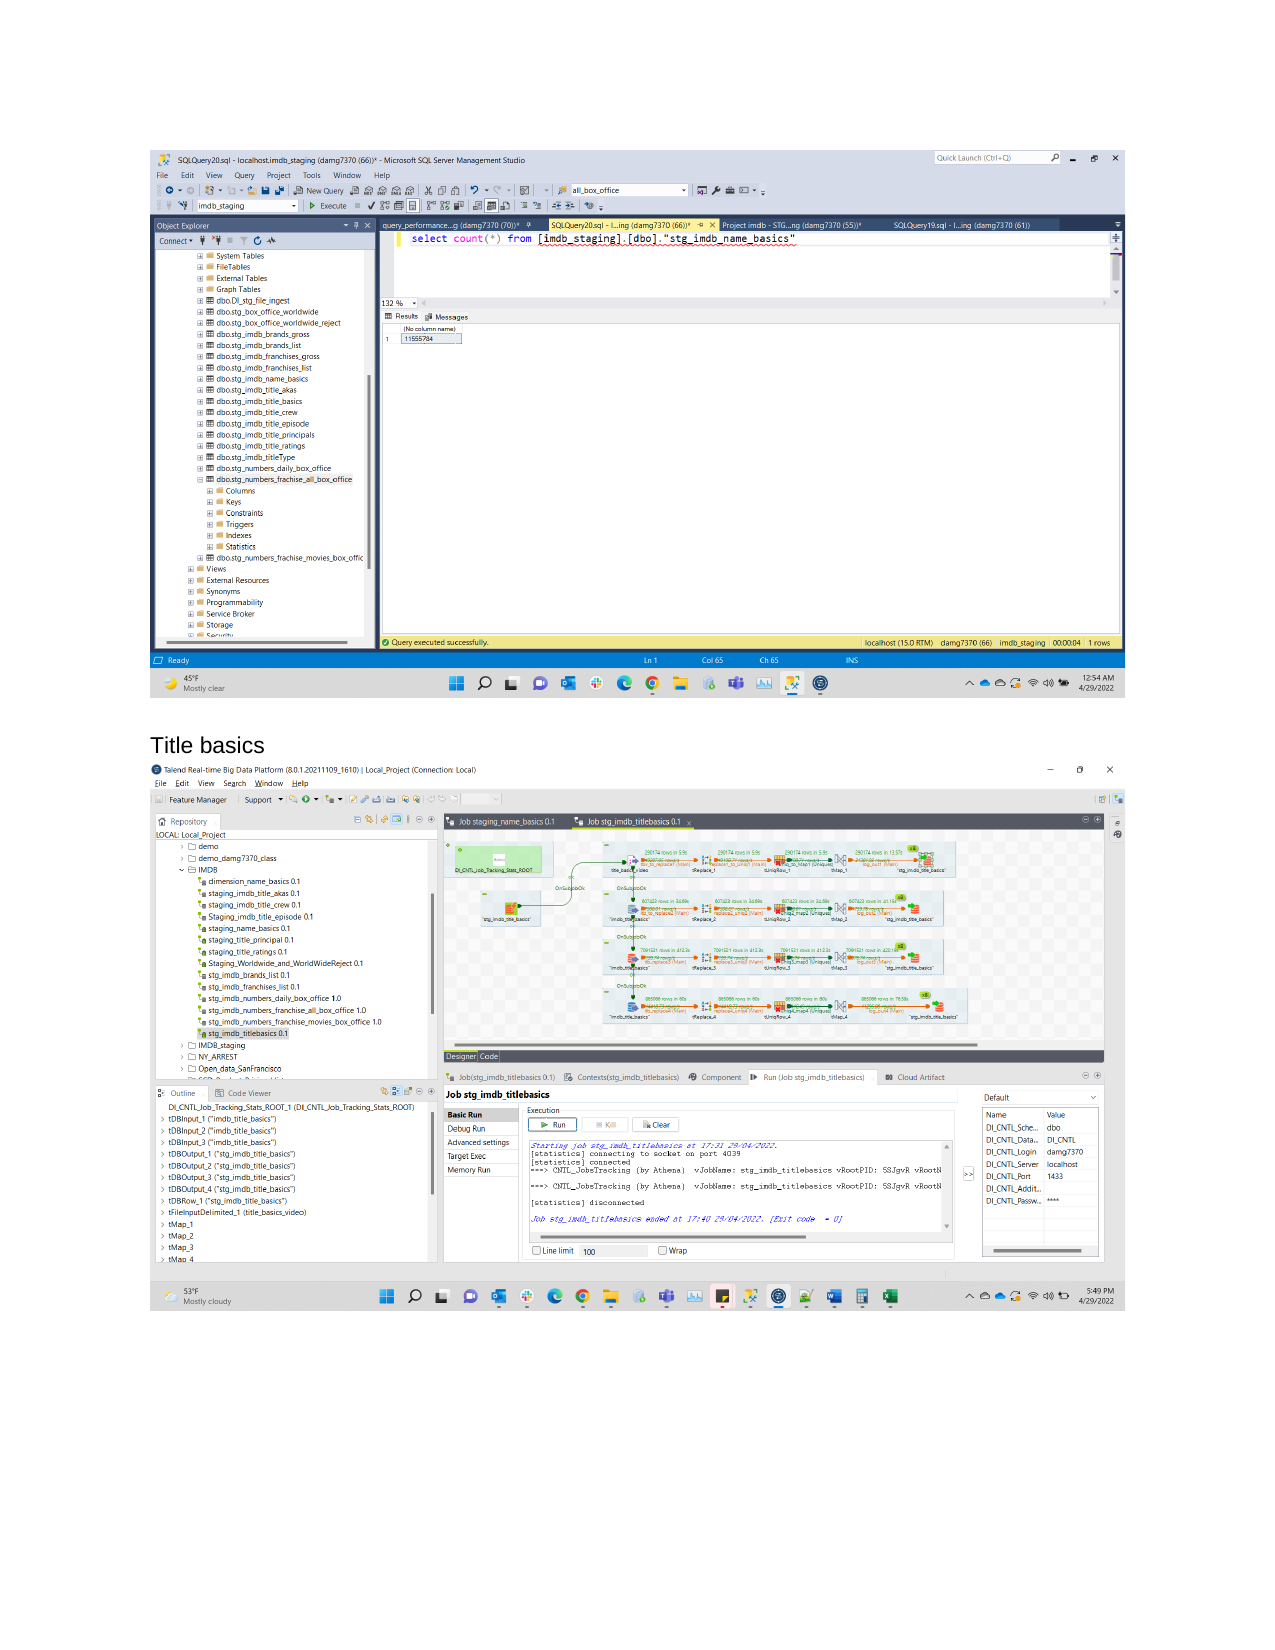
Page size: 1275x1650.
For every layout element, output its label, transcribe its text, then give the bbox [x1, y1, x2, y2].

picture [150, 150, 1125, 698]
text Title basics [150, 732, 1125, 758]
picture [150, 762, 1125, 1311]
